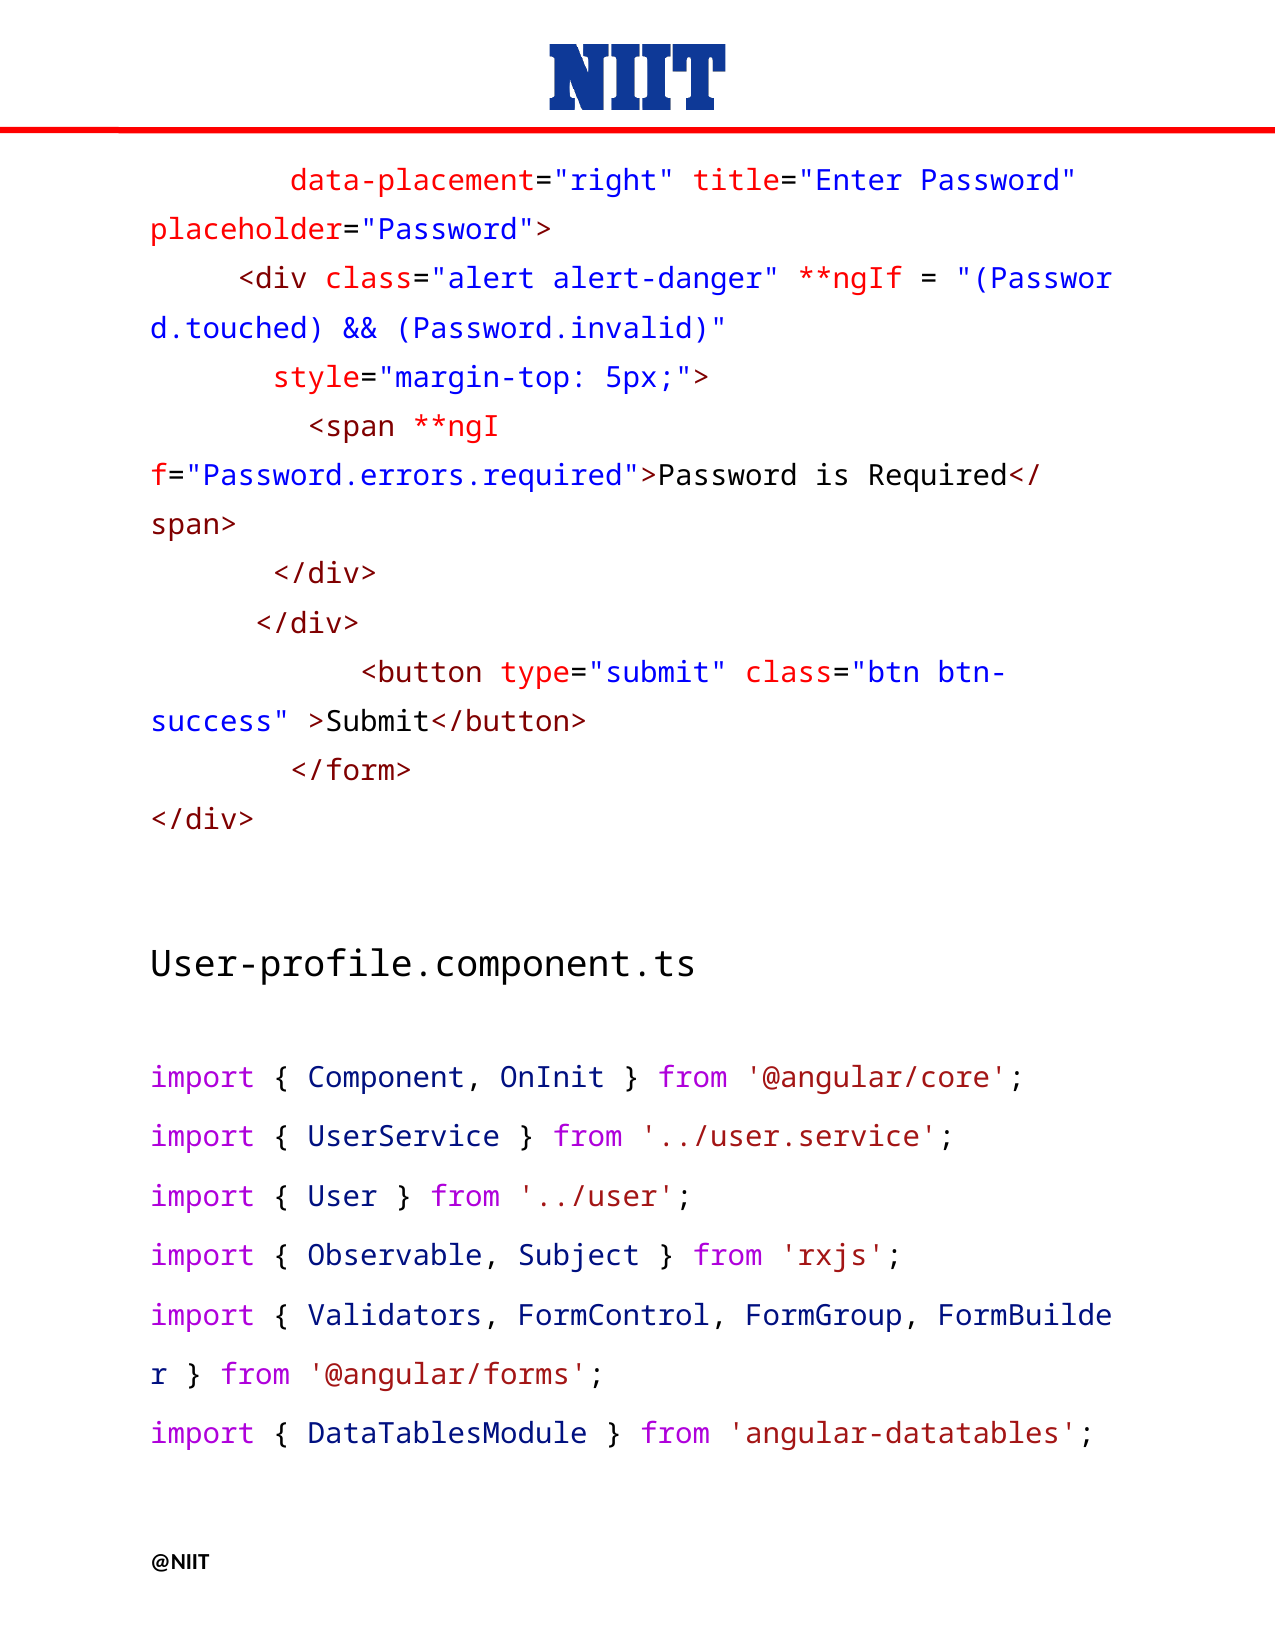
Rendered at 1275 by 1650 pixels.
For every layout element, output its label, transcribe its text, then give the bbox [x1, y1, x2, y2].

text </div> [150, 543, 1125, 592]
text import { Validators, FormControl, FormGroup, FormBuilder } from '@angular/forms'; [150, 1274, 1125, 1393]
text </div> [150, 592, 1125, 642]
text import { Observable, Subject } from 'rxjs'; [150, 1215, 1125, 1274]
text import { Component, OnInit } from '@angular/core'; [150, 1037, 1125, 1096]
text style="margin-top: 5px;"> [150, 347, 1125, 396]
text import { DataTablesModule } from 'angular-datatables'; [150, 1393, 1125, 1452]
text import { UserService } from '../user.service'; [150, 1096, 1125, 1155]
picture [549, 44, 726, 110]
text </form> [150, 740, 1125, 789]
text User-profile.component.ts [150, 937, 1125, 987]
text import { User } from '../user'; [150, 1155, 1125, 1215]
text data-placement="right" title="Enter Password" placeholder="Password"> [150, 150, 1125, 248]
text </div> [150, 789, 1125, 838]
text <span **ngIf="Password.errors.required">Password is Required</span> [150, 396, 1125, 543]
text <div class="alert alert-danger" **ngIf = "(Password.touched) && (Password.invalid)" [150, 248, 1125, 347]
text <button type="submit" class="btn btn-success" >Submit</button> [150, 642, 1125, 740]
